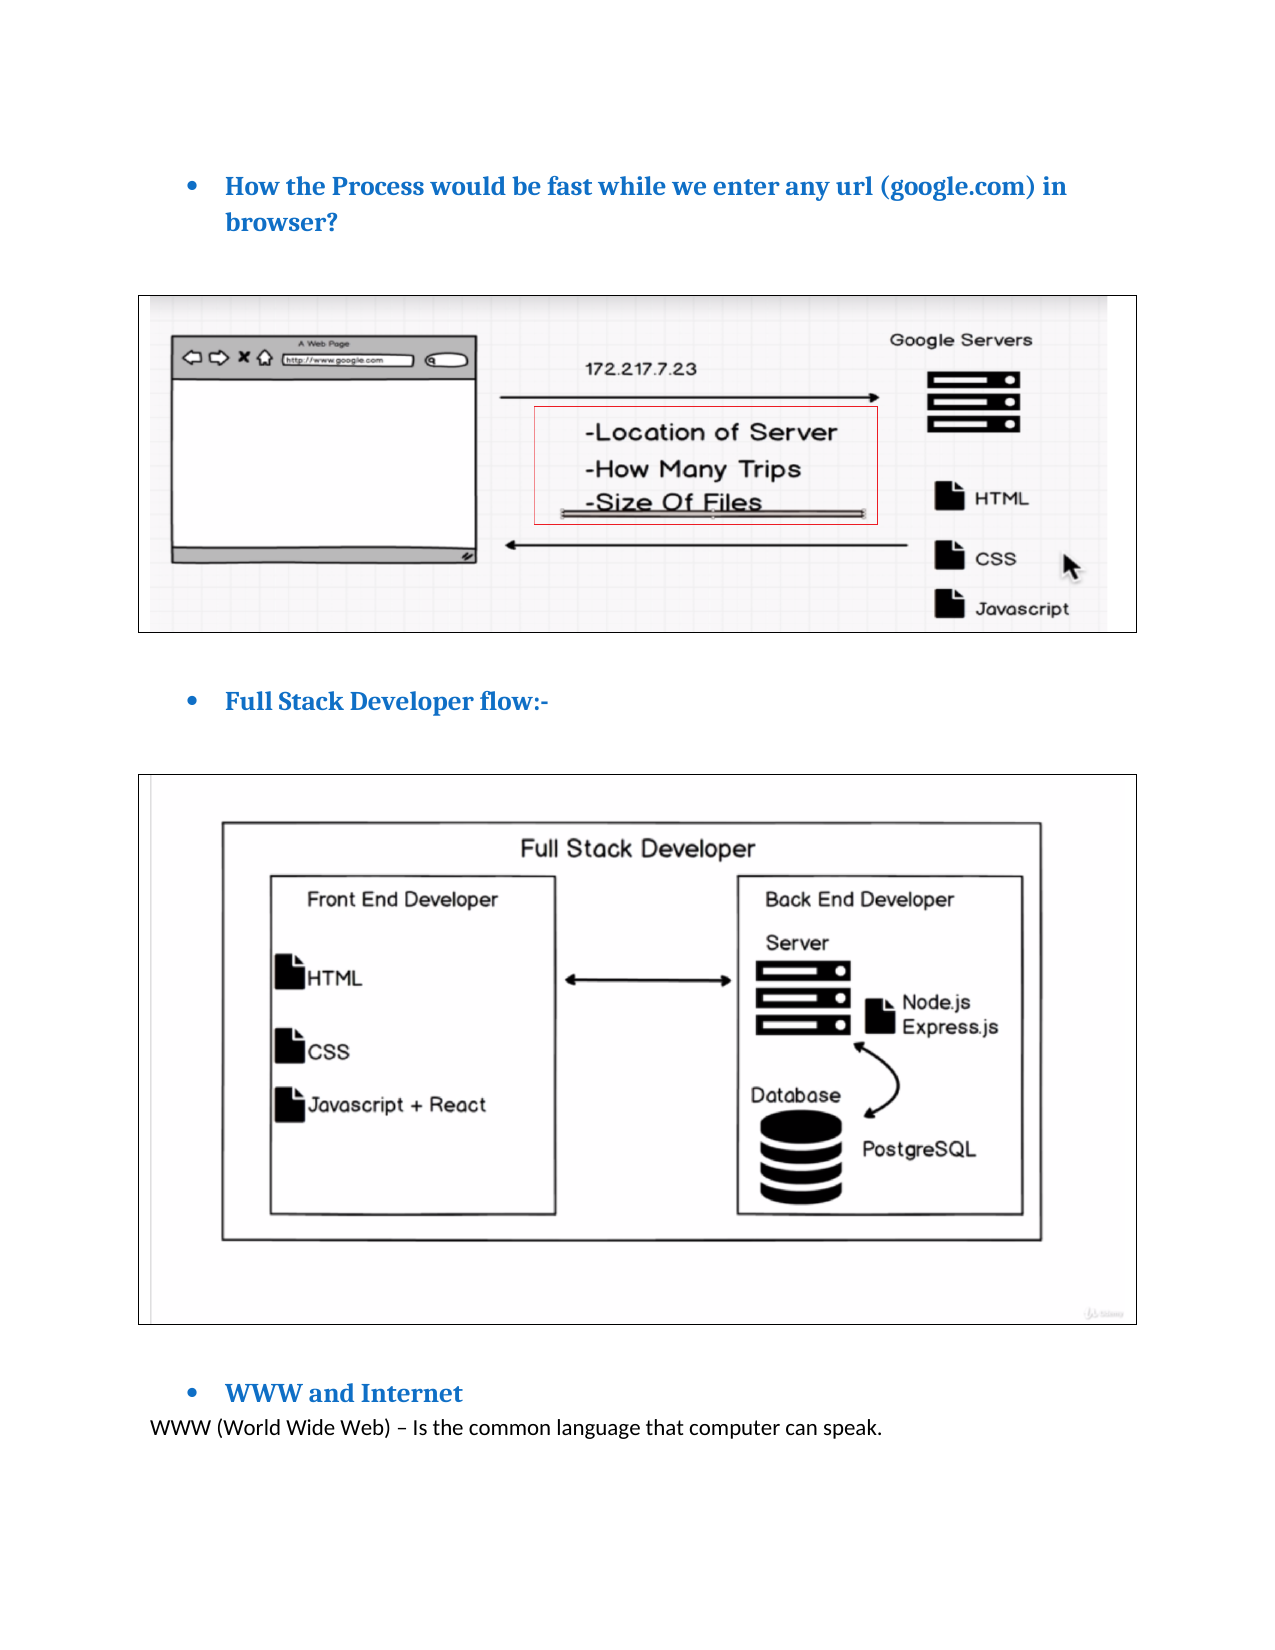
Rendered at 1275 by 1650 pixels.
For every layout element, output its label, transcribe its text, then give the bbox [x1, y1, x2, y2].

table_header [139, 775, 150, 1323]
subtitle How the Process would be fast while we enter any url (google.com) in browser? [187, 171, 1125, 238]
subtitle Full Stack Developer flow:- [187, 686, 1125, 717]
table_header [1125, 775, 1136, 1323]
table_header [1108, 296, 1136, 632]
picture [150, 775, 1125, 1324]
subtitle WWW and Internet [187, 1378, 1125, 1409]
picture [150, 296, 1108, 632]
text WWW (World Wide Web) – Is the common language that computer can speak. [150, 1413, 1125, 1441]
table_header [139, 296, 150, 632]
